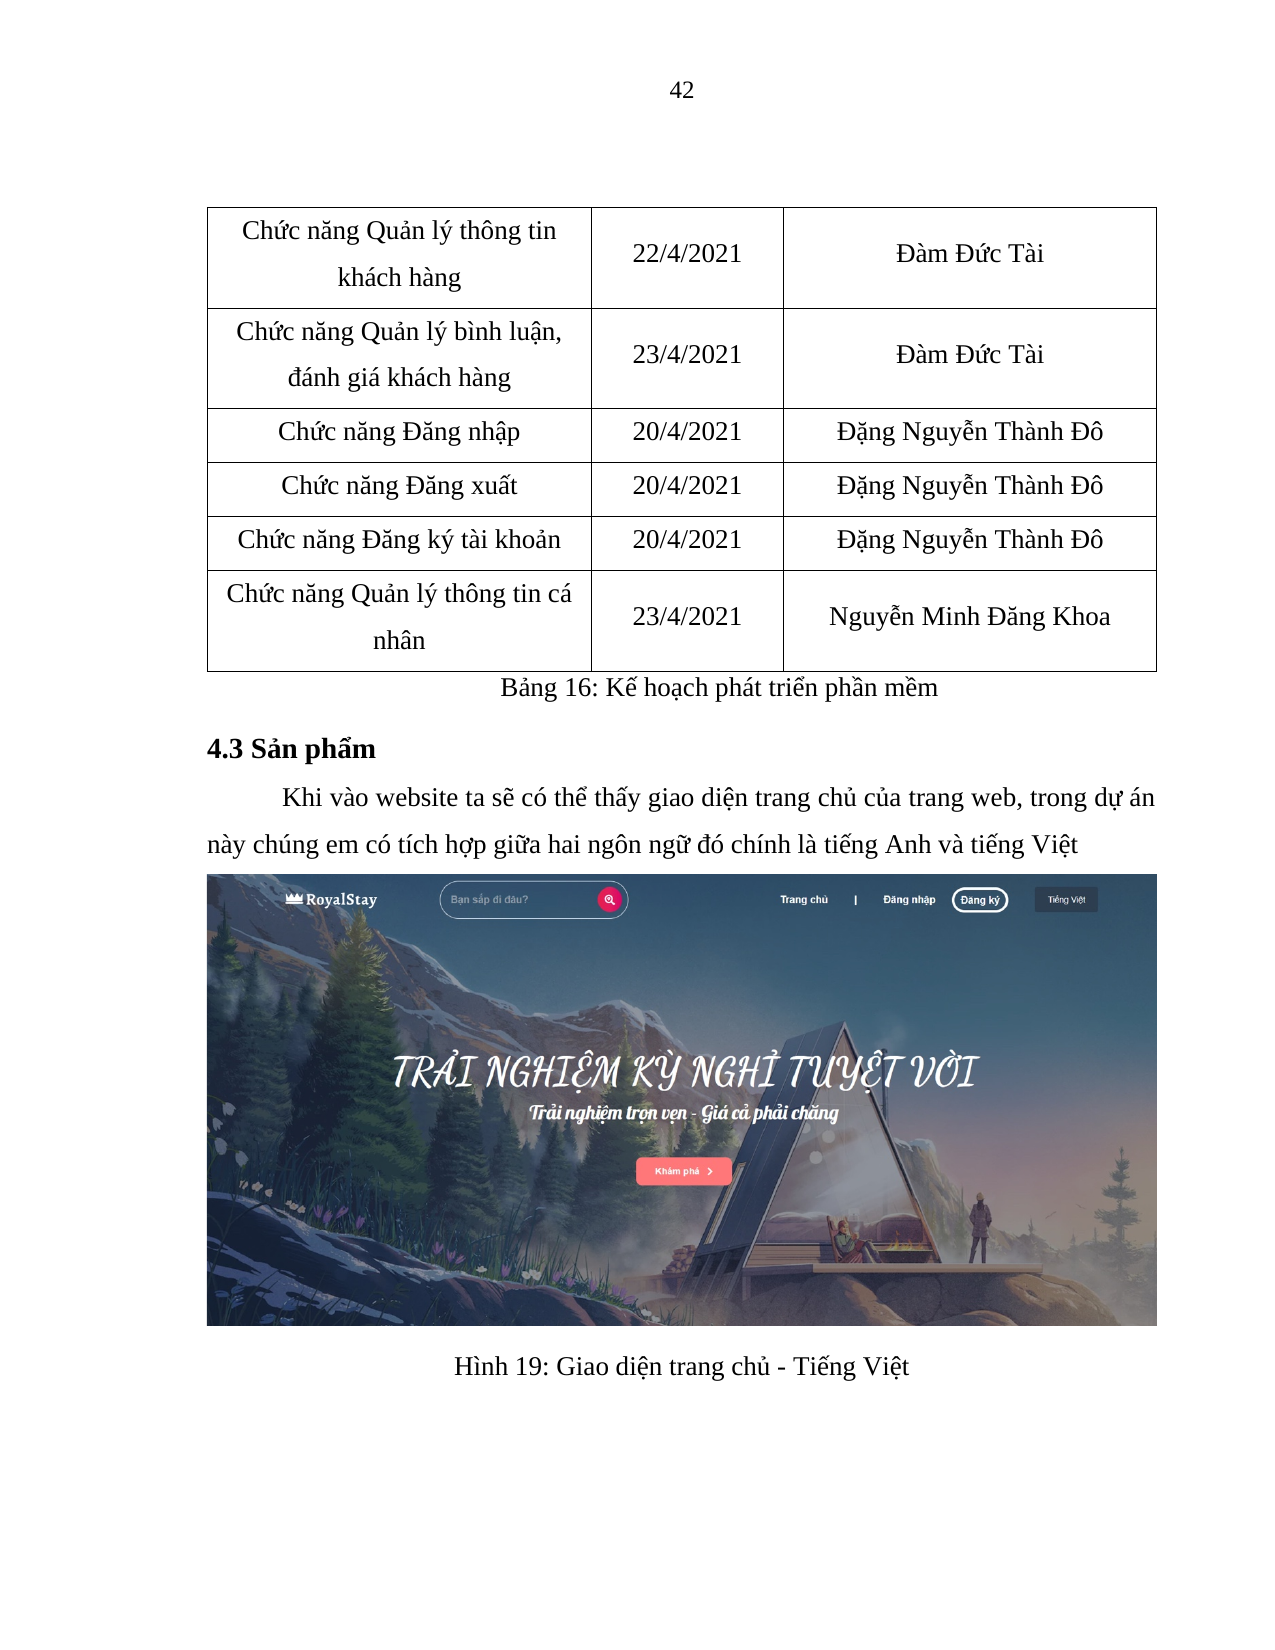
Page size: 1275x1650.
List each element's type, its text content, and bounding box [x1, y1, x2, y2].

table_cell 20/4/2021 [592, 517, 783, 570]
text Hình 19: Giao diện trang chủ - Tiếng Việt [207, 1350, 1157, 1381]
table_cell 22/4/2021 [592, 208, 783, 307]
table_cell 20/4/2021 [592, 463, 783, 516]
table_cell Chức năng Đăng xuất [208, 463, 591, 516]
table_cell 23/4/2021 [592, 309, 783, 408]
table_cell Nguyễn Minh Đăng Khoa [784, 571, 1156, 671]
text Bảng 16: Kế hoạch phát triển phần mềm [207, 672, 1157, 703]
text 4.3 Sản phẩm [207, 731, 1157, 764]
table_cell Chức năng Đăng nhập [208, 409, 591, 462]
table_cell Đàm Đức Tài [784, 208, 1156, 307]
table_cell 20/4/2021 [592, 409, 783, 462]
table_cell Chức năng Quản lý thông tin khách hàng [208, 208, 591, 307]
table_cell 23/4/2021 [592, 571, 783, 671]
text Khi vào website ta sẽ có thể thấy giao diện trang chủ của trang web, trong dự án này chúng em có tích hợp giữa hai ngôn ngữ đó chính là tiếng Anh và tiếng Việt [207, 781, 1157, 859]
table_cell Đặng Nguyễn Thành Đô [784, 517, 1156, 570]
table_cell Chức năng Quản lý bình luận, đánh giá khách hàng [208, 309, 591, 408]
picture [206, 874, 1157, 1326]
table_cell Chức năng Quản lý thông tin cá nhân [208, 571, 591, 671]
table_cell Đặng Nguyễn Thành Đô [784, 463, 1156, 516]
table_cell Chức năng Đăng ký tài khoản [208, 517, 591, 570]
table_cell Đàm Đức Tài [784, 309, 1156, 408]
table_cell Đặng Nguyễn Thành Đô [784, 409, 1156, 462]
